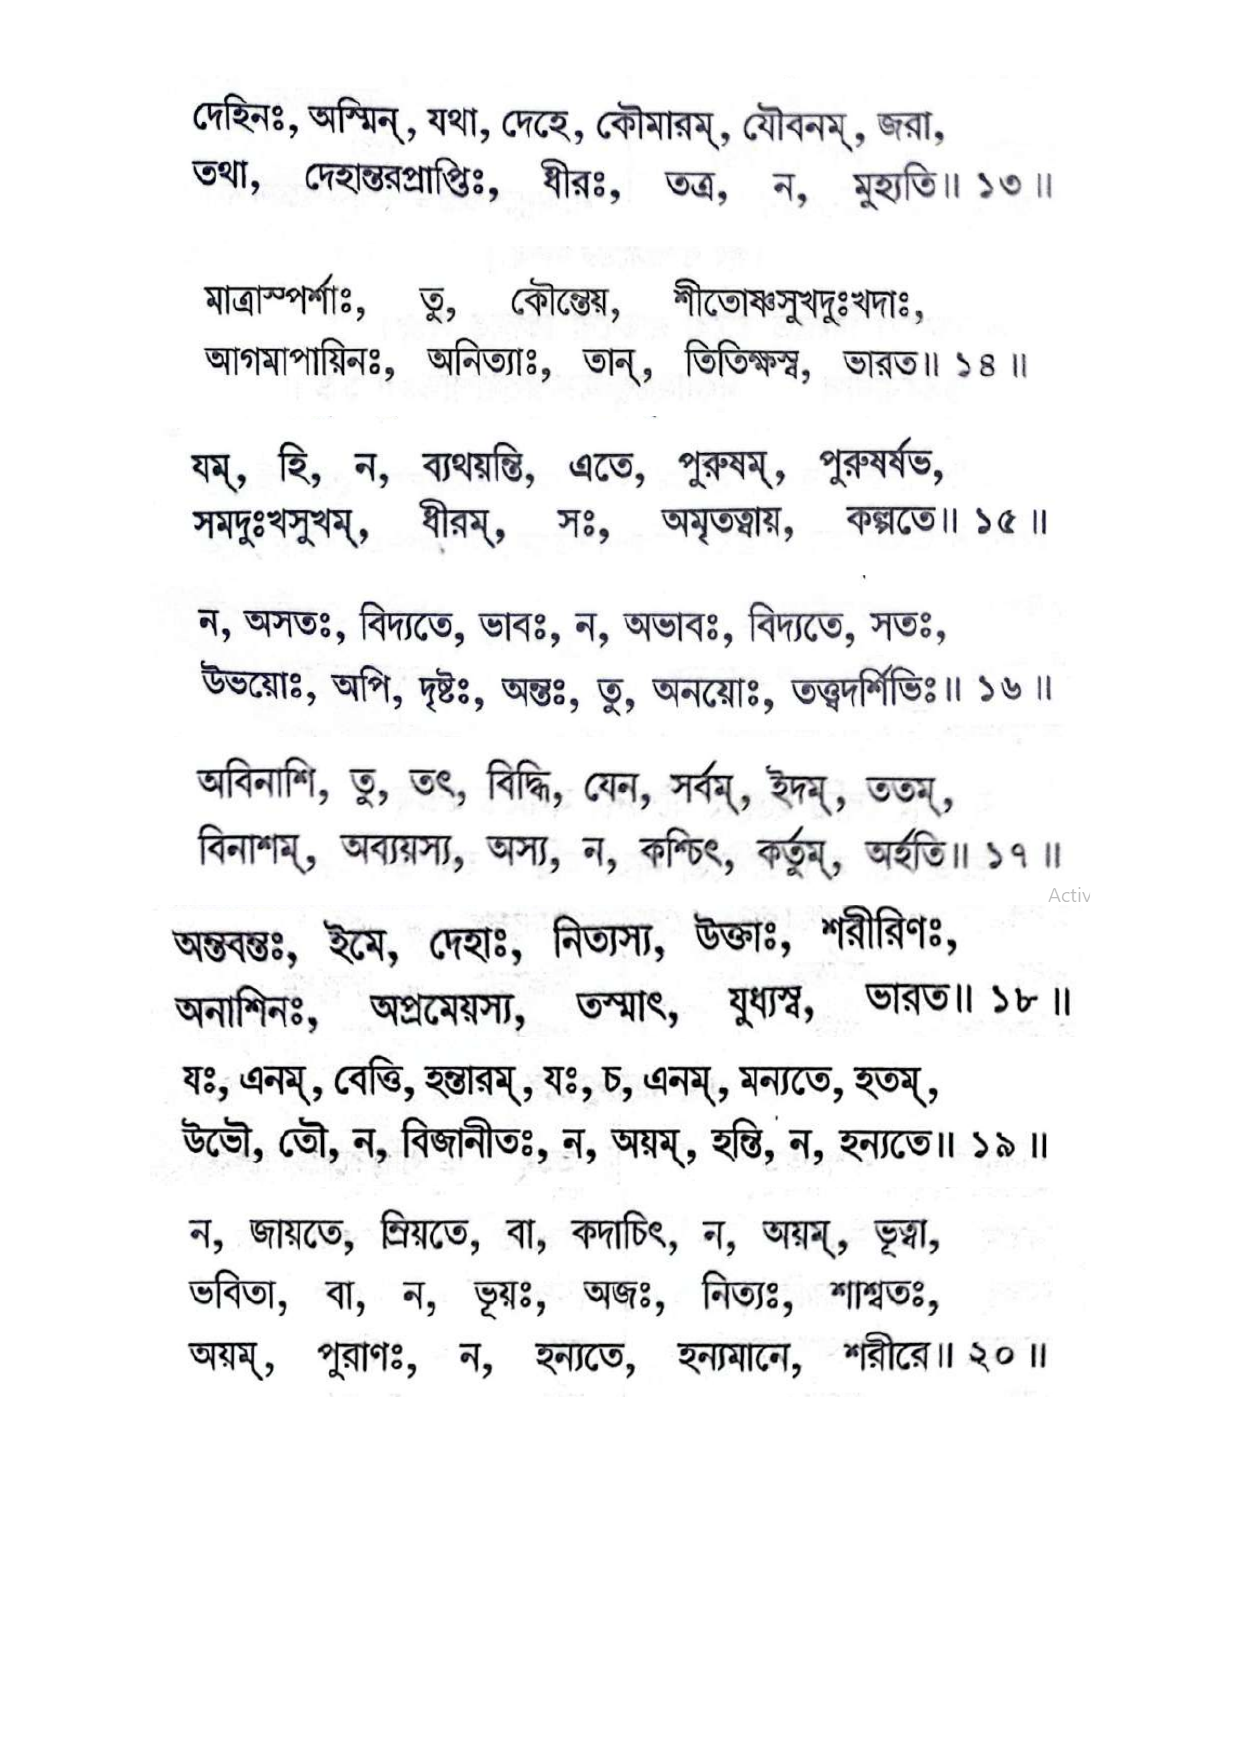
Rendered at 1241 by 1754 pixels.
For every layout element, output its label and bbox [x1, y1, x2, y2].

picture [150, 738, 1091, 904]
picture [150, 1038, 1091, 1186]
picture [150, 905, 1091, 1037]
picture [150, 1187, 1091, 1397]
picture [150, 575, 1091, 737]
picture [150, 416, 1091, 574]
picture [150, 246, 1091, 415]
picture [150, 75, 1091, 244]
